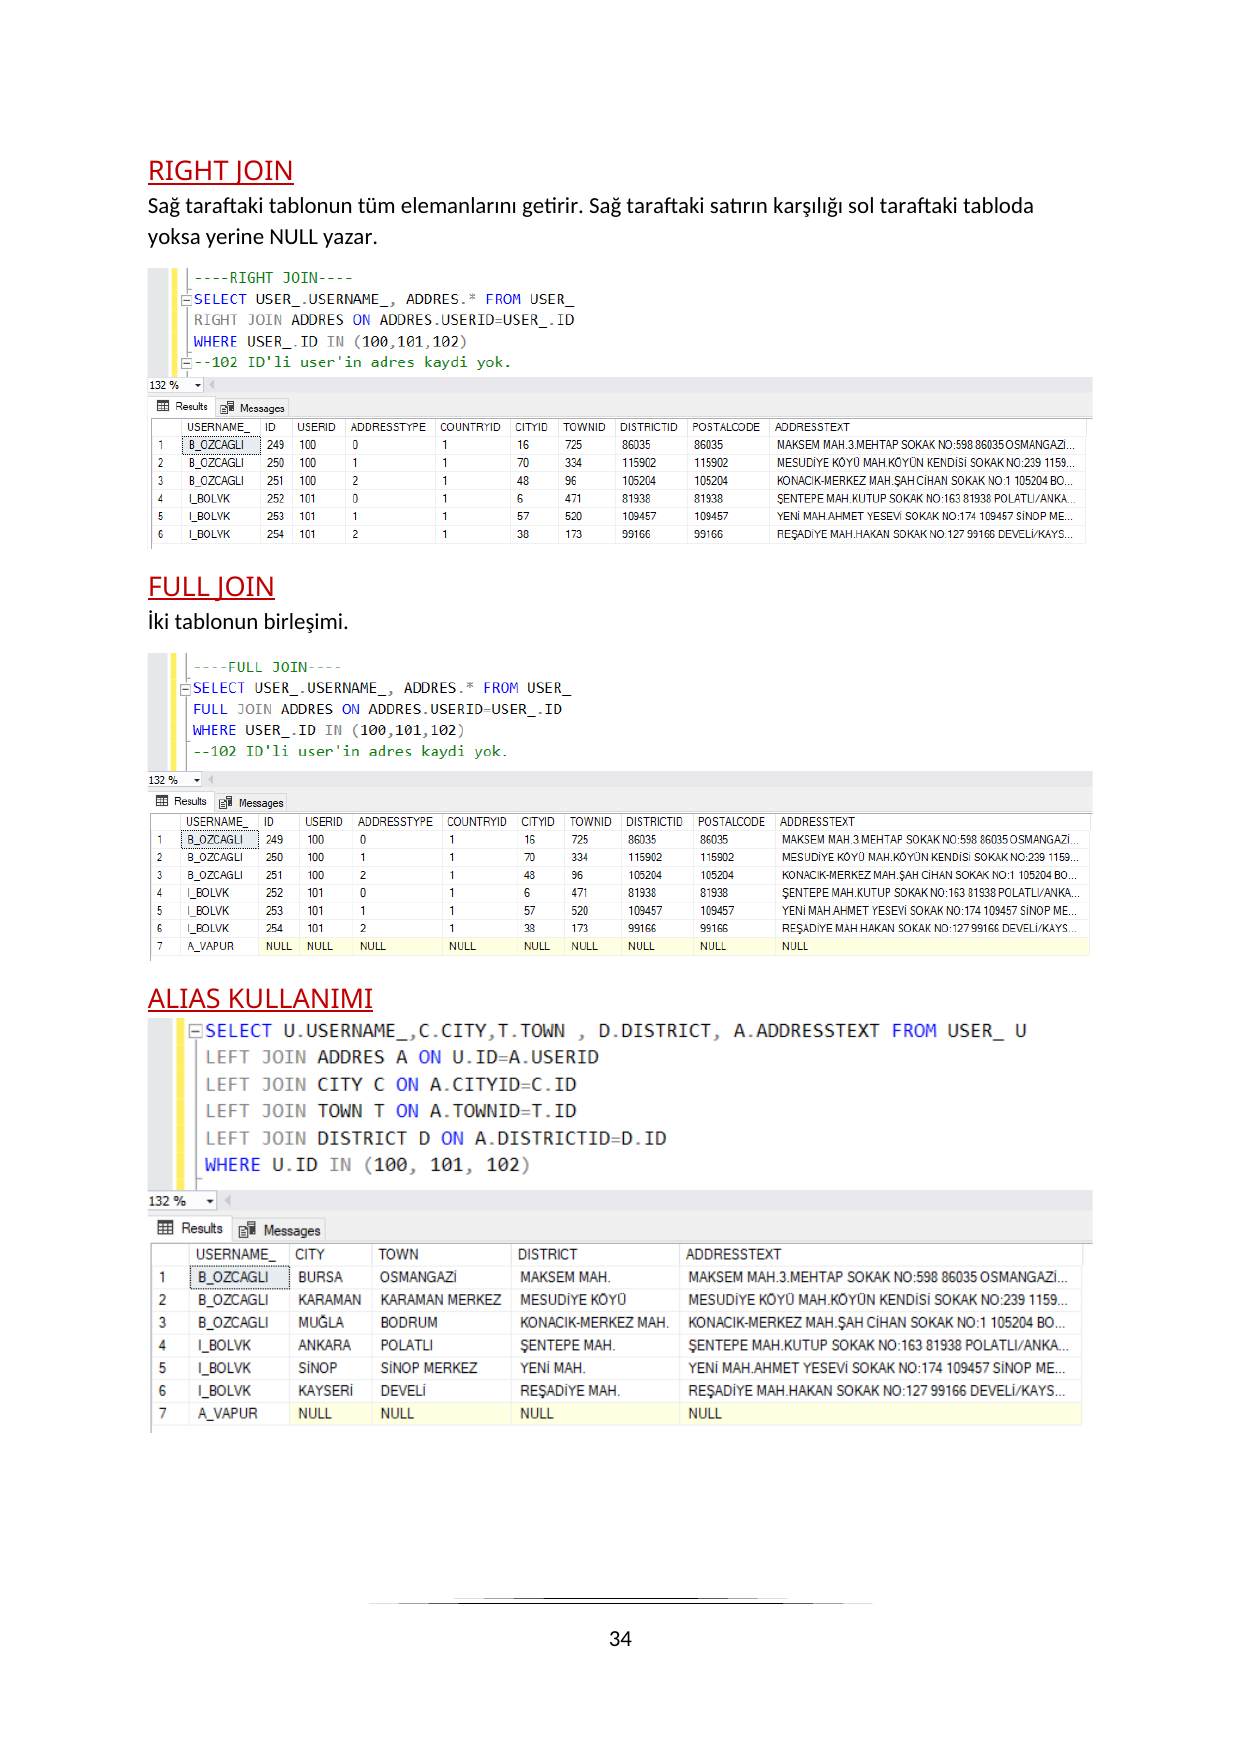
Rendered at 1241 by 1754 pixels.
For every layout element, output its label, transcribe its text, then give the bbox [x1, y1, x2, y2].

picture [147, 268, 1093, 549]
subtitle FULL JOIN [148, 567, 1093, 604]
subtitle ALIAS KULLANIMI [148, 979, 1093, 1016]
text Sağ taraftaki tablonun tüm elemanlarını getirir. Sağ taraftaki satırın karşılığı sol taraftaki tabloda yoksa yerine NULL yazar. [148, 192, 1093, 250]
picture [147, 1018, 1093, 1433]
subtitle RIGHT JOIN [148, 152, 1093, 189]
picture [147, 653, 1093, 961]
text İki tablonun birleşimi. [148, 607, 1093, 635]
